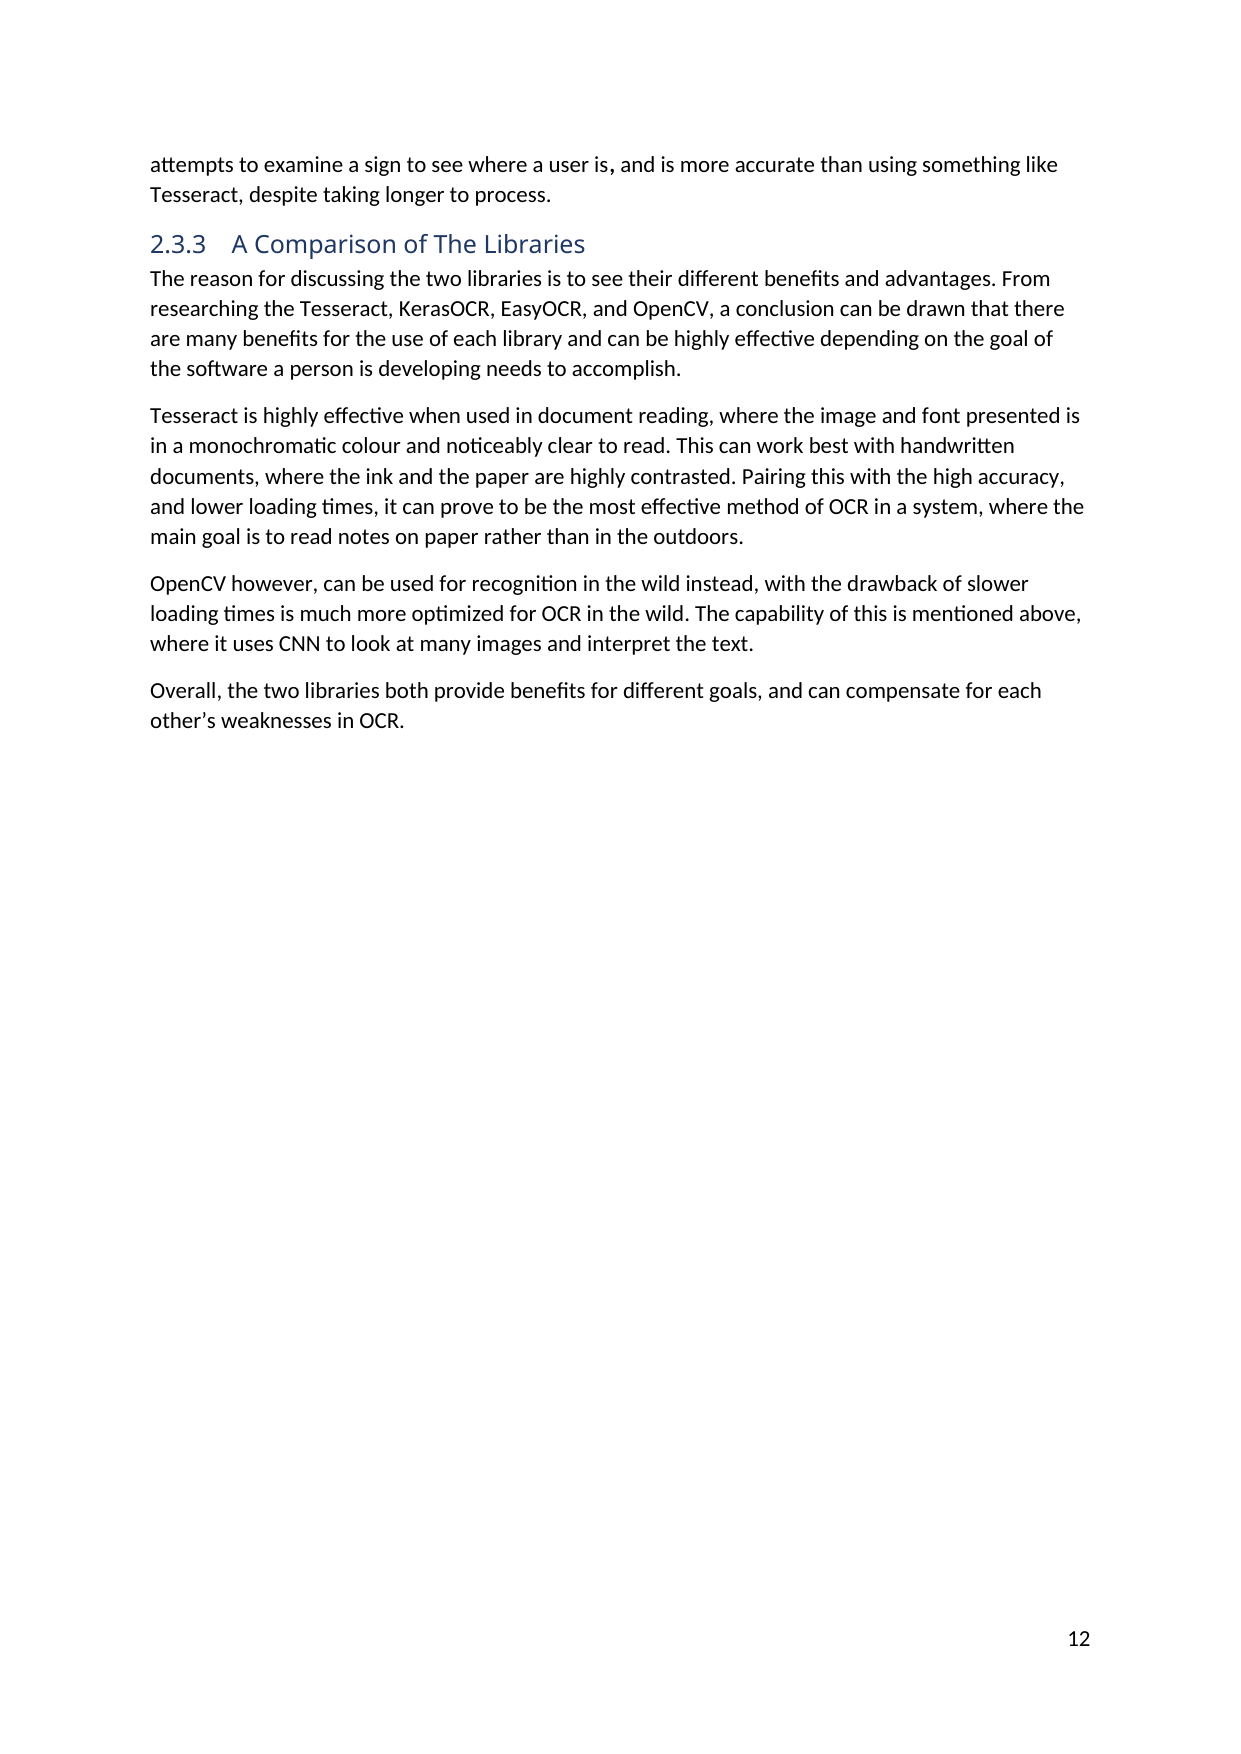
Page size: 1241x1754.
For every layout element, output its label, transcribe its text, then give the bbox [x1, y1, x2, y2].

text OpenCV however, can be used for recognition in the wild instead, with the drawback of slower loading times is much more optimized for OCR in the wild. The capability of this is mentioned above, where it uses CNN to look at many images and interpret the text. [150, 569, 1090, 657]
text Tesseract is highly effective when used in document reading, where the image and font presented is in a monochromatic colour and noticeably clear to read. This can work best with handwritten documents, where the ink and the paper are highly contrasted. Pairing this with the high accuracy, and lower loading times, it can prove to be the most effective method of OCR in a system, where the main goal is to read notes on paper rather than in the outdoors. [150, 401, 1090, 550]
text Overall, the two libraries both provide benefits for different goals, and can compensate for each other’s weaknesses in OCR. [150, 676, 1090, 734]
text The reason for discussing the two libraries is to see their different benefits and advantages. From researching the Tesseract, KerasOCR, EasyOCR, and OpenCV, a conclusion can be drawn that there are many benefits for the use of each library and can be highly effective depending on the goal of the software a person is developing needs to accomplish. [150, 264, 1090, 382]
subtitle A Comparison of The Libraries [150, 227, 1090, 261]
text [150, 150, 1090, 208]
